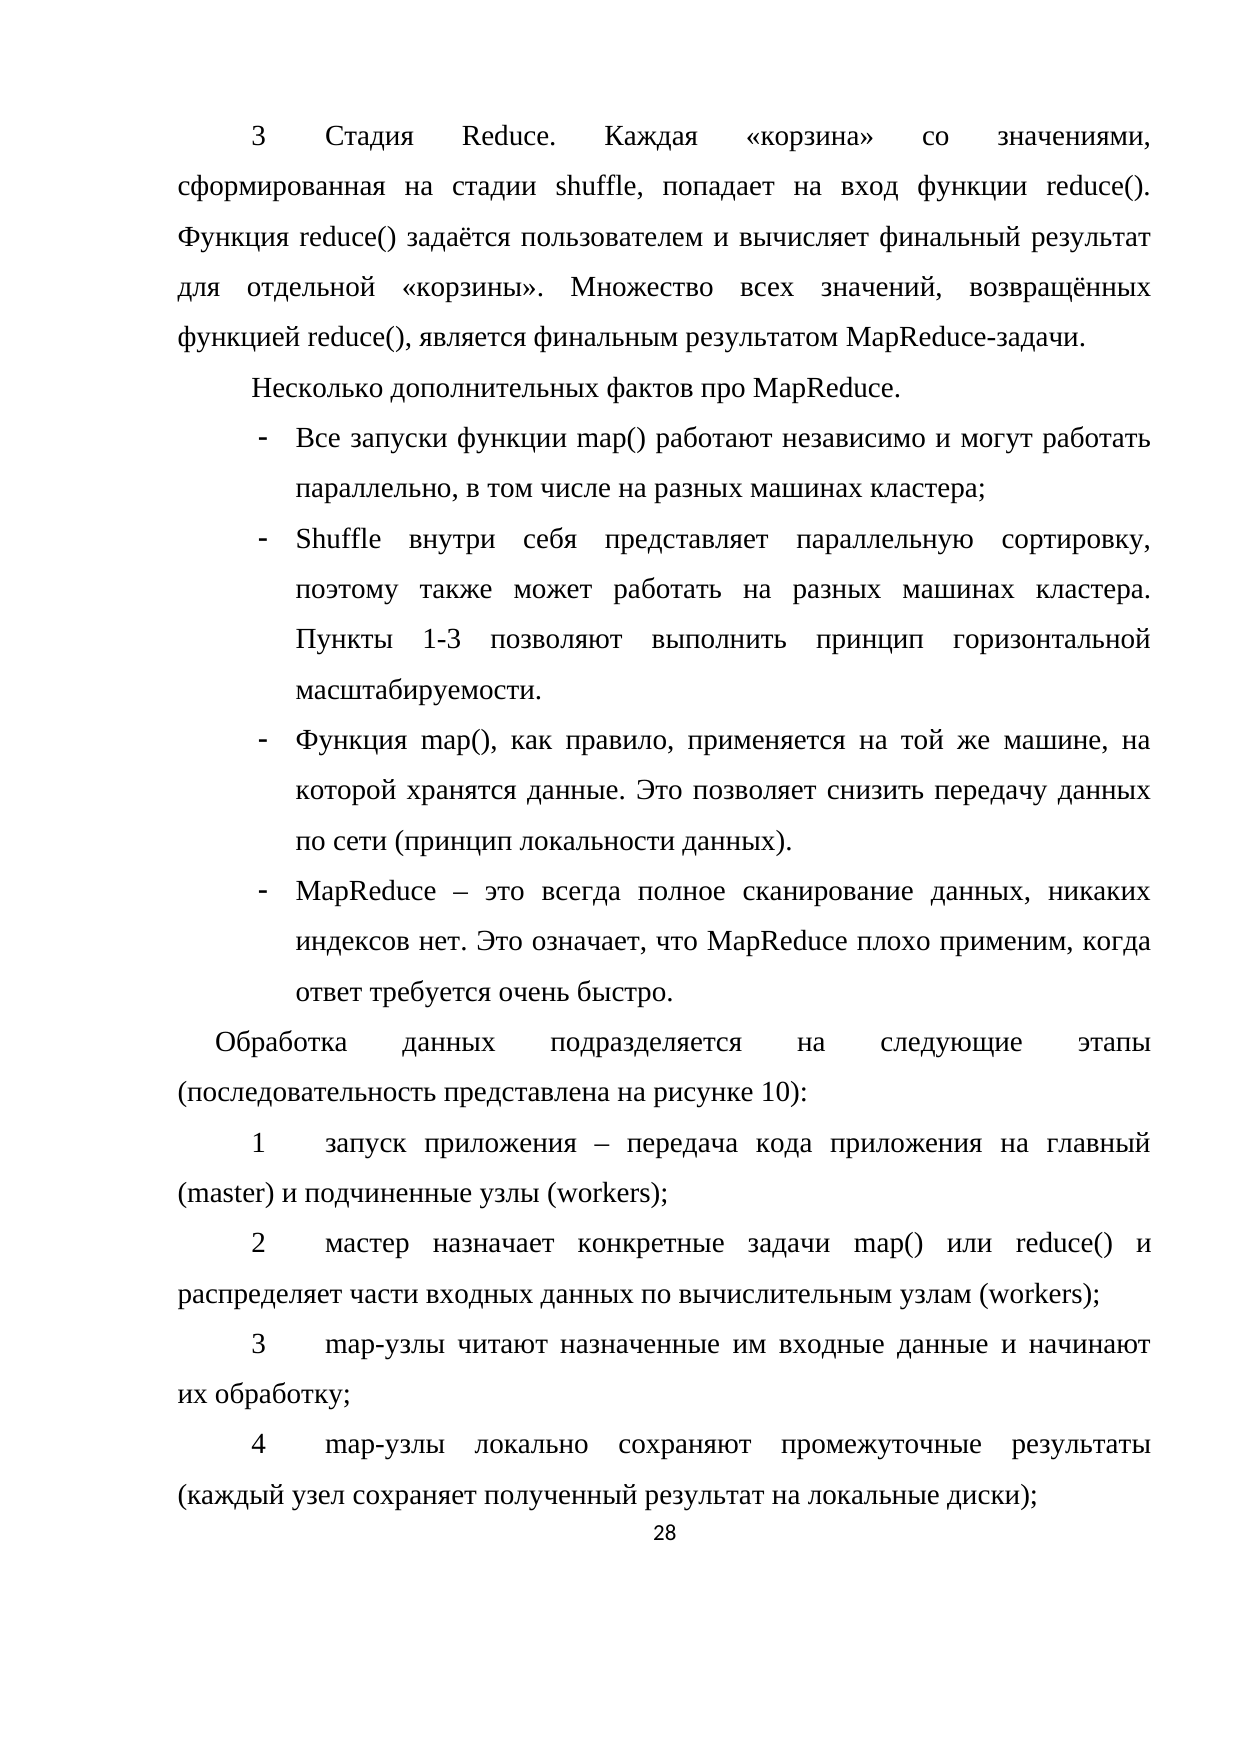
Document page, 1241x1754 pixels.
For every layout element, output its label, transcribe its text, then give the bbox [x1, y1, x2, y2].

list map-узлы читают назначенные им входные данные и начинают их обработку; [177, 1326, 1152, 1410]
text Несколько дополнительных фактов про MapReduce. [177, 370, 1152, 403]
text Все запуски функции map() работают независимо и могут работать параллельно, в том числе на разных машинах кластера; [258, 420, 1152, 504]
list map-узлы локально сохраняют промежуточные результаты (каждый узел сохраняет полученный результат на локальные диски); [177, 1427, 1152, 1511]
text Функция map(), как правило, применяется на той же машине, на которой хранятся данные. Это позволяет снизить передачу данных по сети (принцип локальности данных). [258, 722, 1152, 856]
list Стадия Reduce. Каждая «корзина» со значениями, сформированная на стадии shuffle, попадает на вход функции reduce(). Функция reduce() задаётся пользователем и вычисляет финальный результат для отдельной «корзины». Множество всех значений, возвращённых функцией reduce(), является финальным результатом MapReduce-задачи. [177, 118, 1152, 353]
list запуск приложения – передача кода приложения на главный (master) и подчиненные узлы (workers); [177, 1125, 1152, 1209]
text MapReduce – это всегда полное сканирование данных, никаких индексов нет. Это означает, что MapReduce плохо применим, когда ответ требуется очень быстро. [258, 873, 1152, 1007]
list мастер назначает конкретные задачи map() или reduce() и распределяет части входных данных по вычислительным узлам (workers); [177, 1225, 1152, 1309]
text Обработка данных подразделяется на следующие этапы (последовательность представлена на рисунке 10): [177, 1024, 1152, 1108]
text Shuffle внутри себя представляет параллельную сортировку, поэтому также может работать на разных машинах кластера. Пункты 1-3 позволяют выполнить принцип горизонтальной масштабируемости. [258, 521, 1152, 705]
